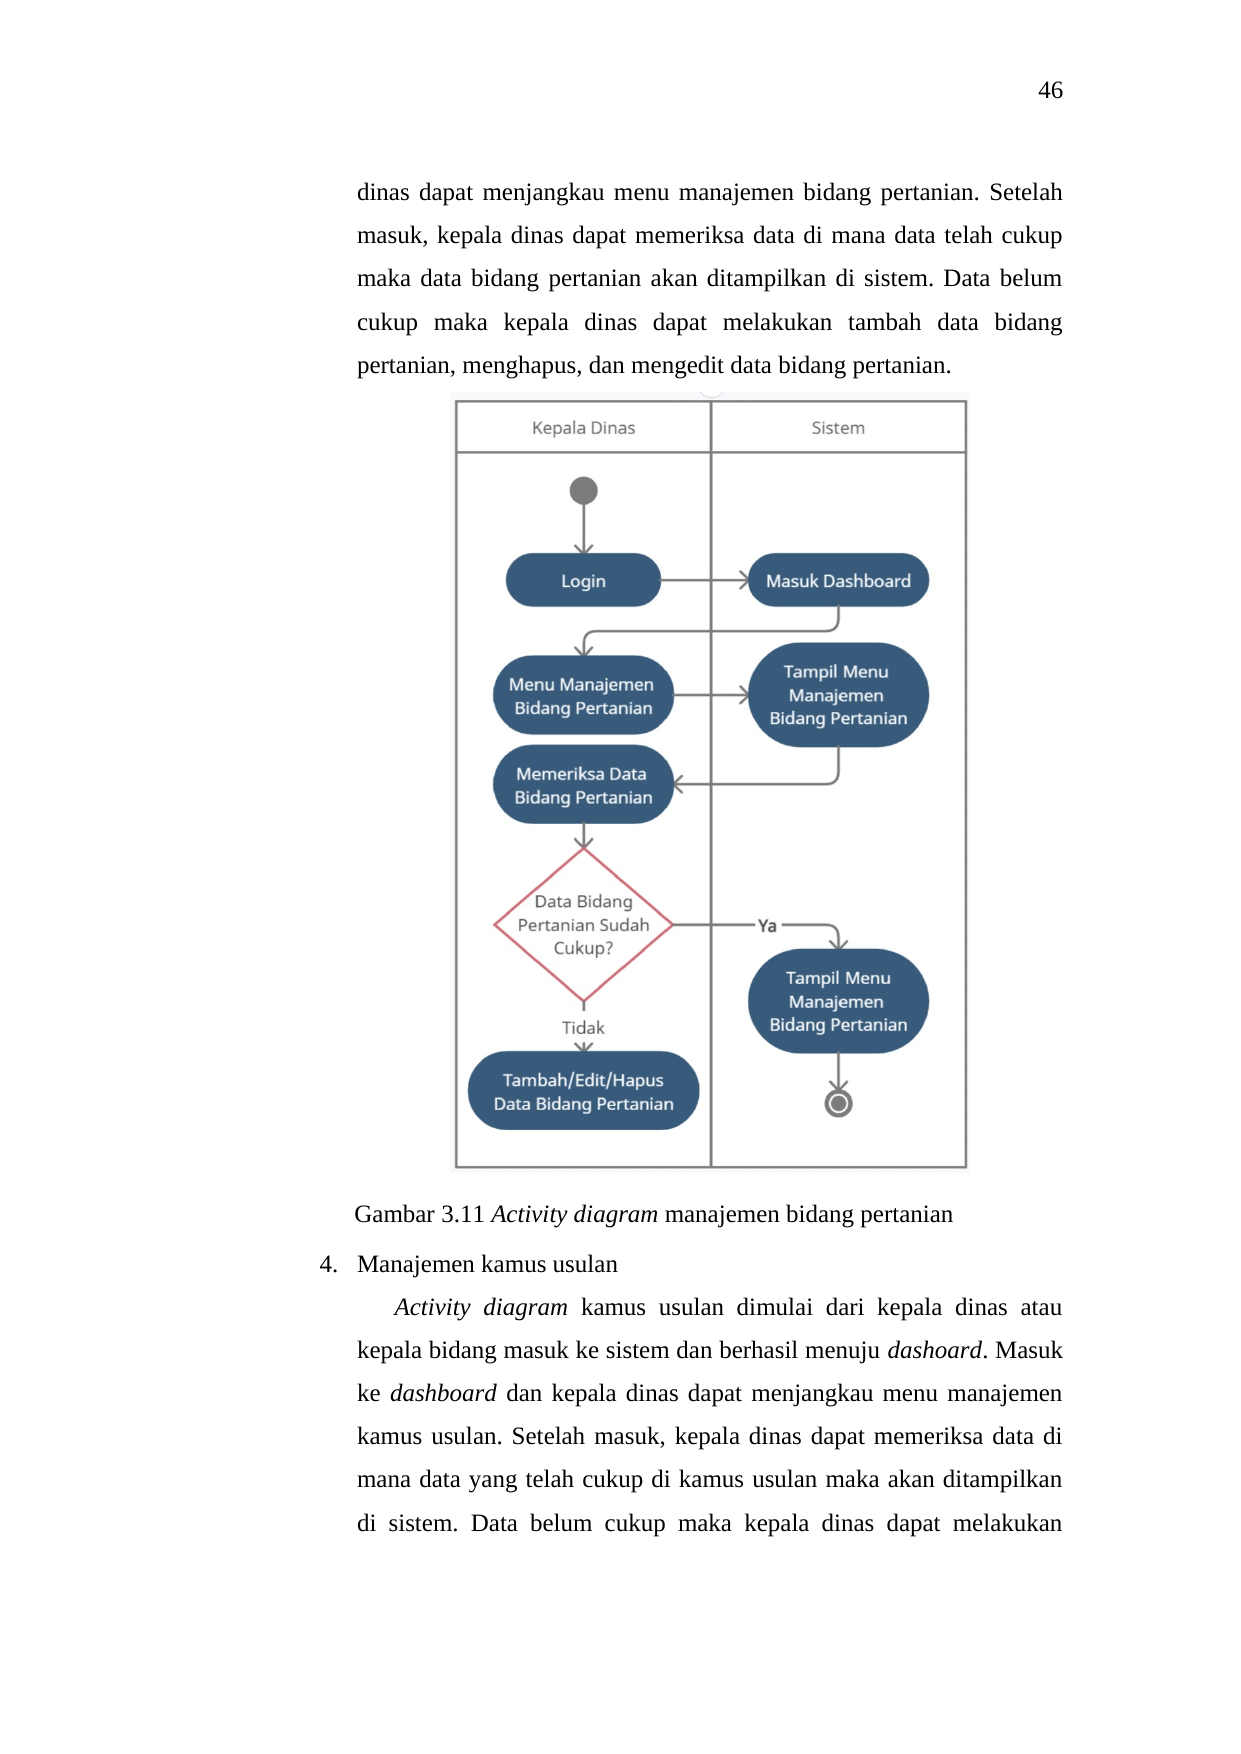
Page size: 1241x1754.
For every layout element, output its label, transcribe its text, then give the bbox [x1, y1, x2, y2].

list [357, 1292, 1063, 1536]
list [357, 177, 1063, 378]
picture [450, 392, 970, 1173]
list Manajemen kamus usulan [319, 1249, 1063, 1278]
